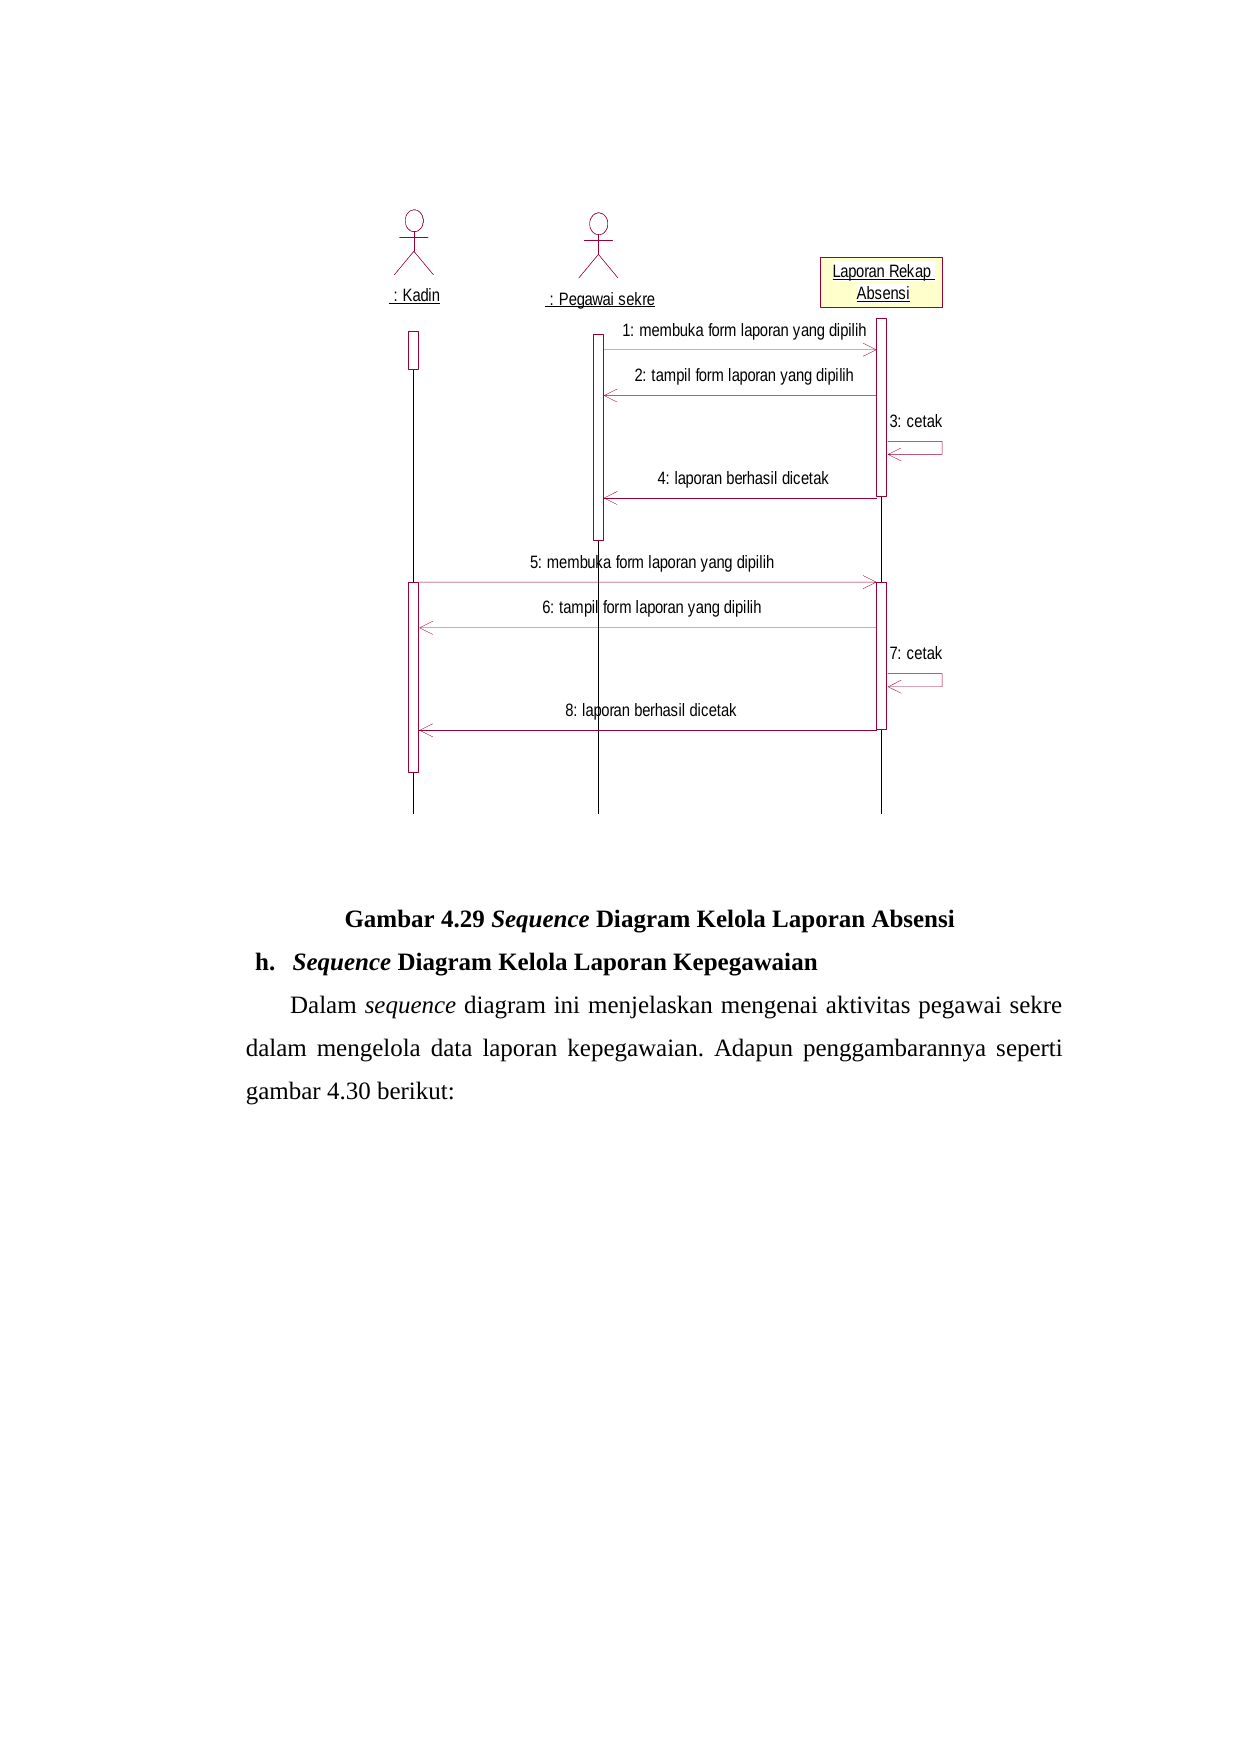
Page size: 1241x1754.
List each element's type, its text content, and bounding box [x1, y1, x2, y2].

text Gambar 4.29 Sequence Diagram Kelola Laporan Absensi [236, 904, 1063, 932]
list Dalam sequence diagram ini menjelaskan mengenai aktivitas pegawai sekre dalam mengelola data laporan kepegawaian. Adapun penggambarannya seperti gambar 4.30 berikut: [246, 990, 1063, 1105]
list Sequence Diagram Kelola Laporan Kepegawaian [255, 947, 1063, 976]
